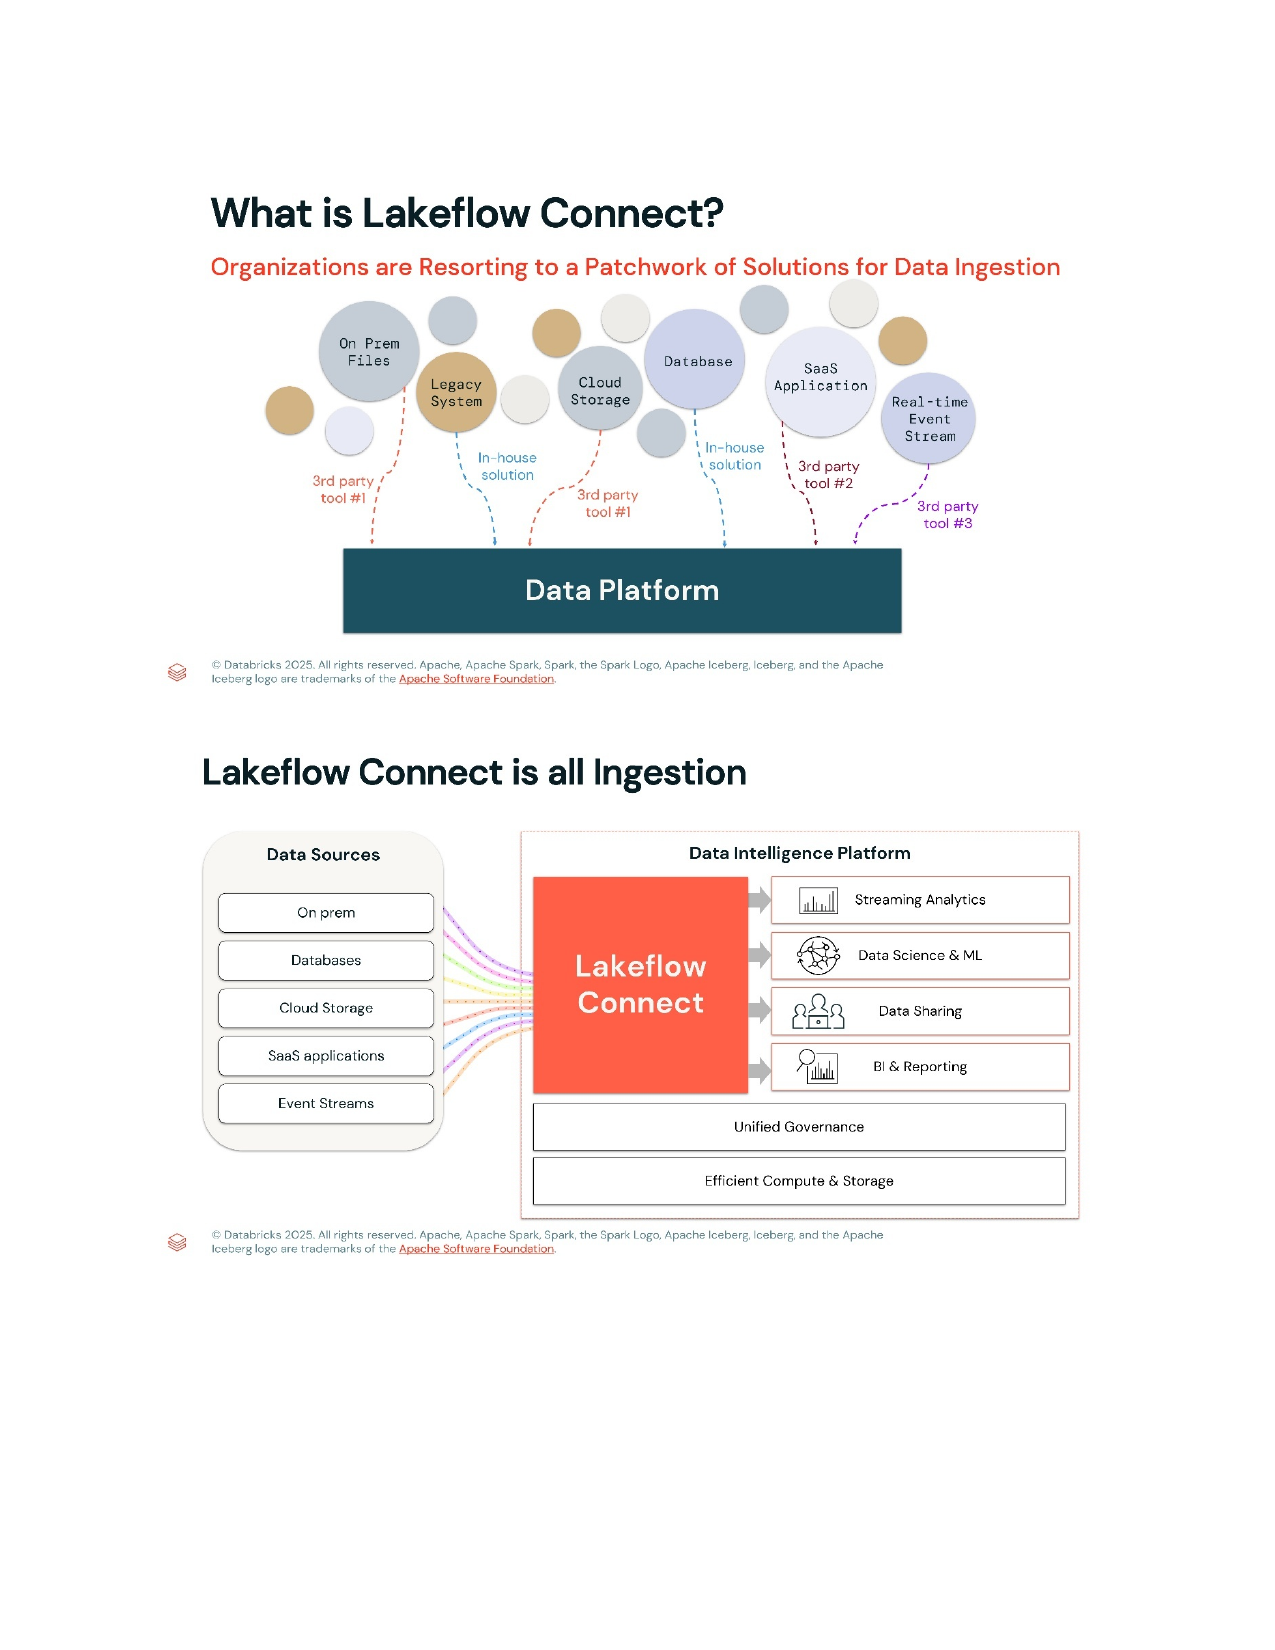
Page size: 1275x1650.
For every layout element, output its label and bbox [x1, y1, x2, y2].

picture [150, 150, 1125, 699]
picture [150, 720, 1125, 1269]
